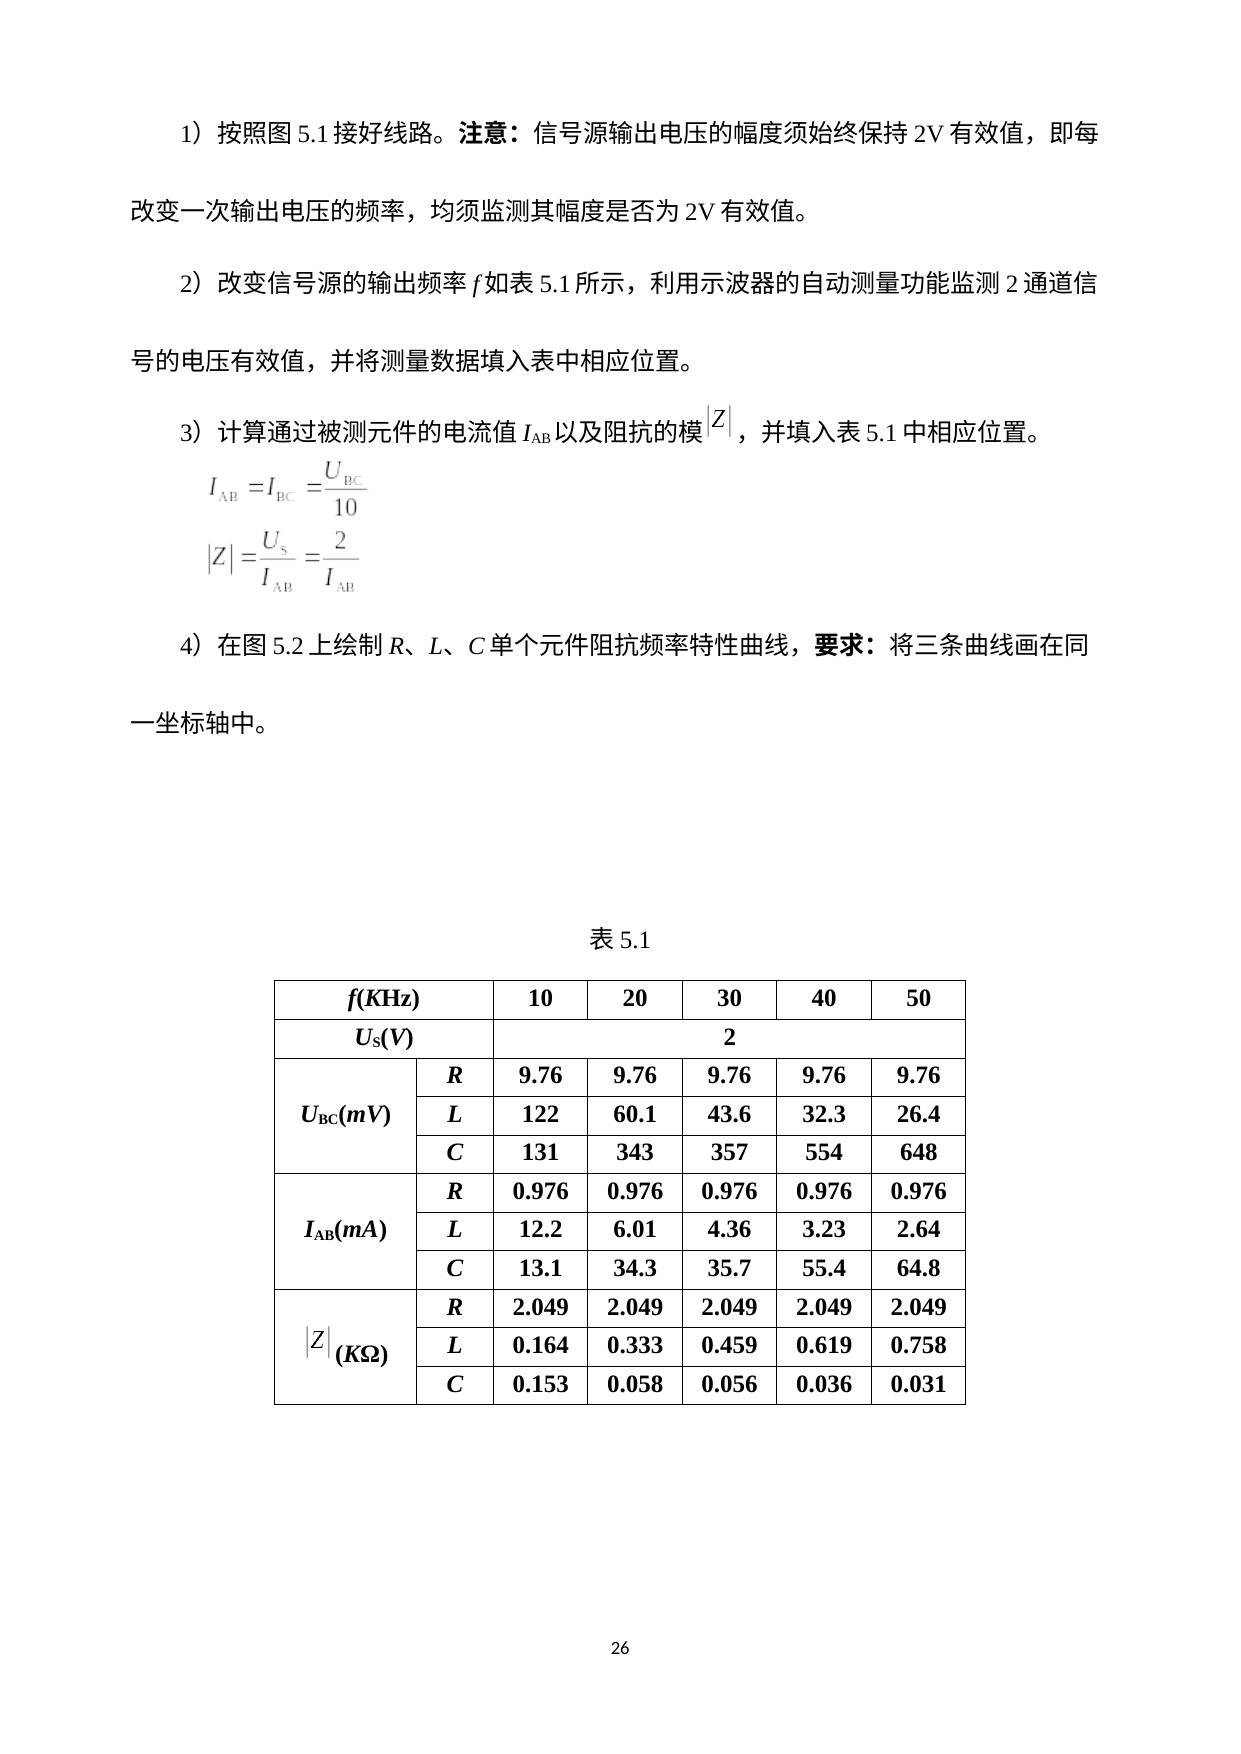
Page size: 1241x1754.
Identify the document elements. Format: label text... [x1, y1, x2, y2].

text 表5.1 [130, 905, 1110, 970]
text 1）按照图5.1接好线路。注意：信号源输出电压的幅度须始终保持2V有效值，即每改变一次输出电压的频率，均须监测其幅度是否为2V有效值。 [130, 99, 1110, 242]
table_cell 9.76 [494, 1059, 587, 1096]
table_cell 0.976 [777, 1174, 871, 1212]
table_cell 122 [494, 1097, 587, 1134]
table_cell 0.056 [683, 1367, 776, 1404]
table_cell L [417, 1097, 493, 1134]
table_cell C [417, 1251, 493, 1289]
table_cell R [417, 1174, 493, 1212]
table_cell R [417, 1290, 493, 1327]
table_cell 2.049 [588, 1290, 682, 1327]
table_cell R [417, 1059, 493, 1096]
table_cell 0.619 [777, 1328, 871, 1366]
table_cell 648 [872, 1136, 965, 1173]
table_cell IAB(mA) [275, 1174, 416, 1289]
table_cell 3.23 [777, 1213, 871, 1250]
table_cell 9.76 [588, 1059, 682, 1096]
table_cell 2.049 [683, 1290, 776, 1327]
table_cell 2.049 [872, 1290, 965, 1327]
table_cell C [417, 1136, 493, 1173]
table_cell 0.758 [872, 1328, 965, 1366]
table_cell 0.459 [683, 1328, 776, 1366]
table_cell UBC(mV) [275, 1059, 416, 1173]
table_cell 9.76 [683, 1059, 776, 1096]
table_cell L [417, 1213, 493, 1250]
table_cell 2.049 [777, 1290, 871, 1327]
text 3）计算通过被测元件的电流值IAB以及阻抗的模，并填入表5.1中相应位置。 [130, 399, 1110, 448]
table_cell 13.1 [494, 1251, 587, 1289]
table_cell C [417, 1367, 493, 1404]
table_cell 64.8 [872, 1251, 965, 1289]
table_header 20 [588, 981, 682, 1019]
table_cell 2 [494, 1020, 965, 1057]
table_cell 32.3 [777, 1097, 871, 1134]
table_header 30 [683, 981, 776, 1019]
table_cell 2.049 [494, 1290, 587, 1327]
table_cell 9.76 [872, 1059, 965, 1096]
table_cell US(V) [275, 1020, 493, 1057]
table_header 40 [777, 981, 871, 1019]
table_cell 0.058 [588, 1367, 682, 1404]
table_cell 0.333 [588, 1328, 682, 1366]
table_cell 0.164 [494, 1328, 587, 1366]
table_header 50 [872, 981, 965, 1019]
table_cell 0.031 [872, 1367, 965, 1404]
table_cell 131 [494, 1136, 587, 1173]
table_cell 55.4 [777, 1251, 871, 1289]
text 2）改变信号源的输出频率f如表5.1所示，利用示波器的自动测量功能监测2通道信号的电压有效值，并将测量数据填入表中相应位置。 [130, 249, 1110, 392]
table_cell 0.976 [872, 1174, 965, 1212]
text 4）在图5.2上绘制R、L、C单个元件阻抗频率特性曲线，要求：将三条曲线画在同一坐标轴中。 [130, 611, 1110, 754]
table_cell 554 [777, 1136, 871, 1173]
table_header f(KHz) [275, 981, 493, 1019]
table_cell 343 [588, 1136, 682, 1173]
table_cell 26.4 [872, 1097, 965, 1134]
table_header 10 [494, 981, 587, 1019]
table_cell 0.976 [494, 1174, 587, 1212]
table_cell 2.64 [872, 1213, 965, 1250]
table_cell 34.3 [588, 1251, 682, 1289]
table_cell 4.36 [683, 1213, 776, 1250]
table_cell 0.976 [588, 1174, 682, 1212]
table_cell 9.76 [777, 1059, 871, 1096]
table_cell 60.1 [588, 1097, 682, 1134]
table_cell 6.01 [588, 1213, 682, 1250]
table_cell 0.153 [494, 1367, 587, 1404]
table_cell 43.6 [683, 1097, 776, 1134]
table_cell 0.976 [683, 1174, 776, 1212]
table_cell 35.7 [683, 1251, 776, 1289]
table_cell 357 [683, 1136, 776, 1173]
table_cell (KΩ) [275, 1290, 416, 1404]
table_cell 0.036 [777, 1367, 871, 1404]
table_cell 12.2 [494, 1213, 587, 1250]
table_cell L [417, 1328, 493, 1366]
